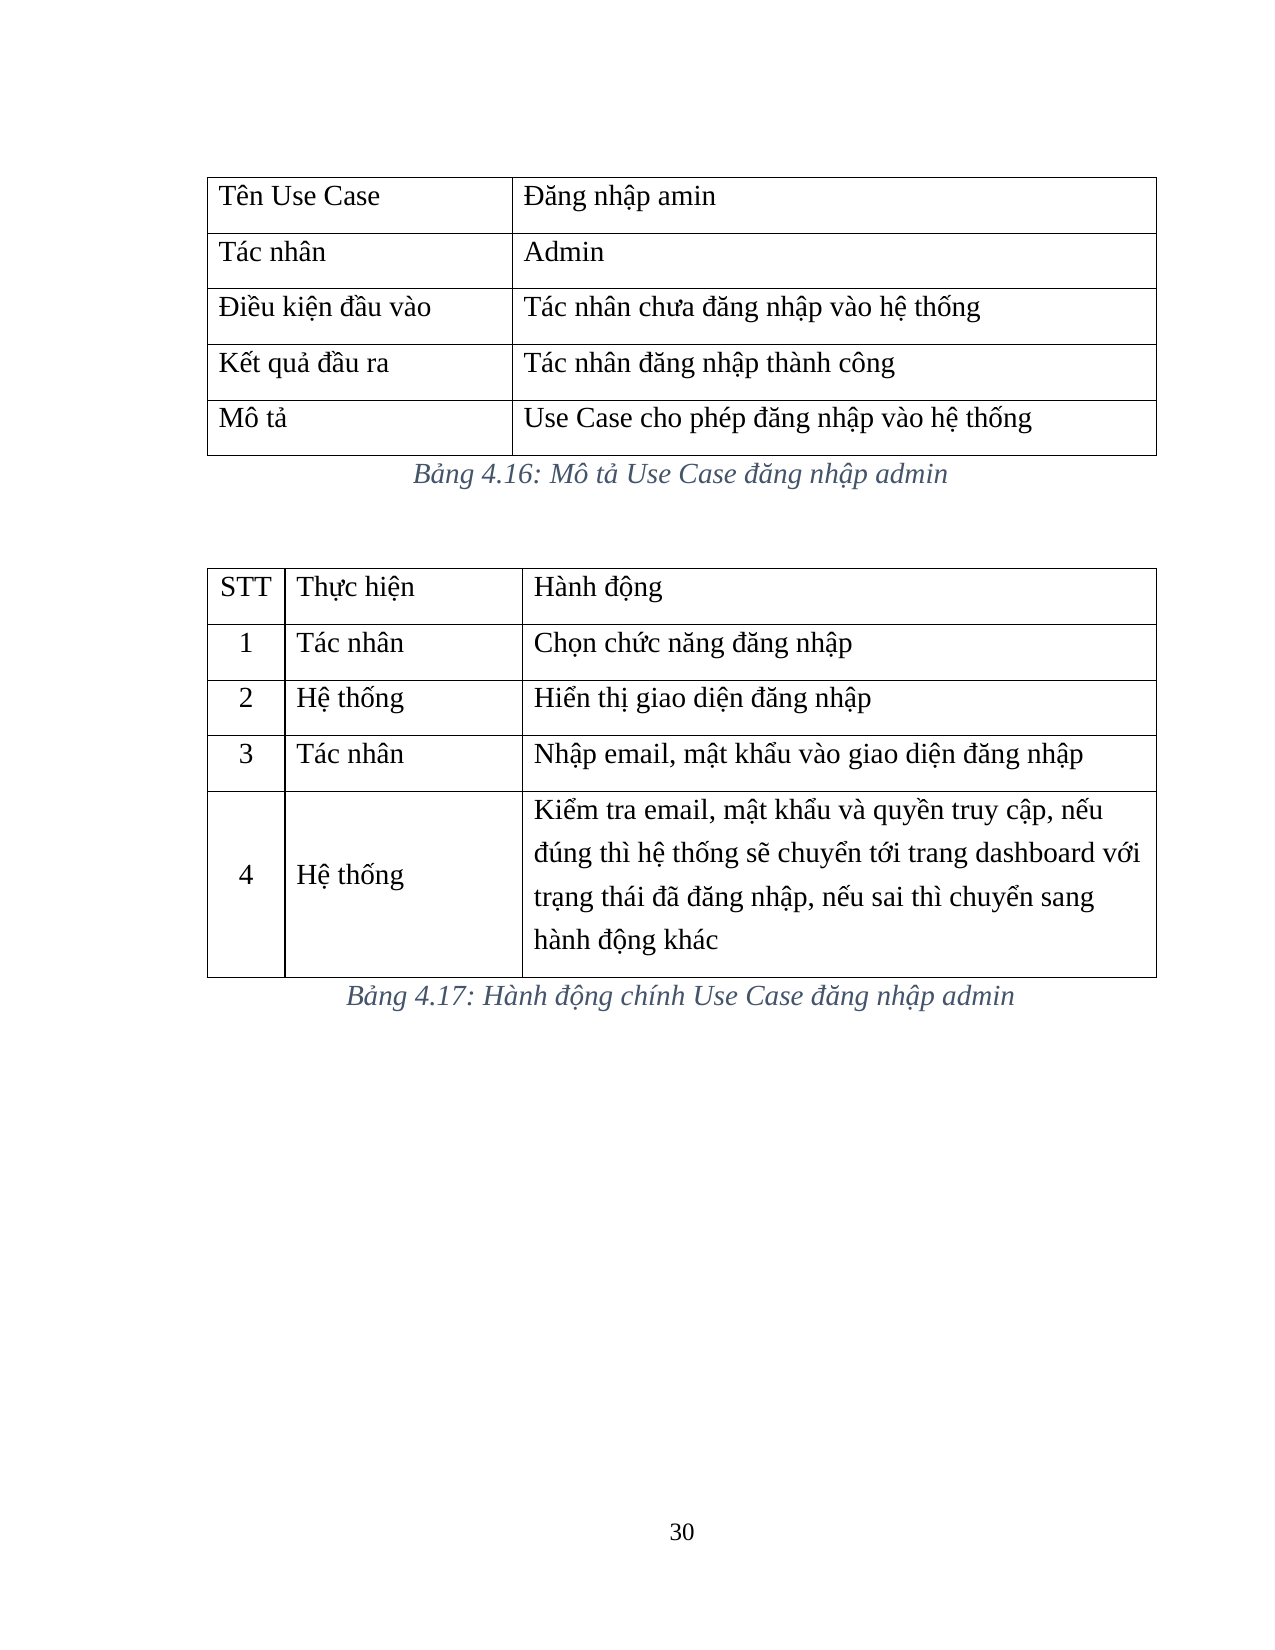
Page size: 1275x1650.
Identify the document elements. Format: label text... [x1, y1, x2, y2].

table_header Đăng nhập amin [513, 178, 1156, 233]
table_cell Tác nhân [286, 736, 522, 791]
table_cell Hiển thị giao diện đăng nhập [523, 681, 1156, 735]
table_cell Điều kiện đầu vào [208, 289, 512, 344]
table_header Tên Use Case [208, 178, 512, 233]
table_cell Kiểm tra email, mật khẩu và quyền truy cập, nếu đúng thì hệ thống sẽ chuyển tới trang dashboard với trạng thái đã đăng nhập, nếu sai thì chuyển sang hành động khác [523, 792, 1156, 977]
table_cell Tác nhân chưa đăng nhập vào hệ thống [513, 289, 1156, 344]
table_cell Nhập email, mật khẩu vào giao diện đăng nhập [523, 736, 1156, 791]
table_cell Use Case cho phép đăng nhập vào hệ thống [513, 401, 1156, 455]
table_cell 4 [208, 792, 284, 977]
text Bảng 4.17: Hành động chính Use Case đăng nhập admin [207, 978, 1156, 1012]
table_header STT [208, 569, 284, 624]
table_cell Tác nhân [208, 234, 512, 288]
table_cell Hệ thống [286, 792, 522, 977]
table_cell 1 [208, 625, 284, 679]
table_cell Hệ thống [286, 681, 522, 735]
table_cell Mô tả [208, 401, 512, 455]
table_cell 3 [208, 736, 284, 791]
table_cell 2 [208, 681, 284, 735]
table_header Hành động [523, 569, 1156, 624]
table_cell Tác nhân đăng nhập thành công [513, 345, 1156, 399]
table_cell Chọn chức năng đăng nhập [523, 625, 1156, 679]
table_header Thực hiện [286, 569, 522, 624]
table_cell Admin [513, 234, 1156, 288]
table_cell Kết quả đầu ra [208, 345, 512, 399]
table_cell Tác nhân [286, 625, 522, 679]
text Bảng 4.16: Mô tả Use Case đăng nhập admin [207, 456, 1156, 490]
